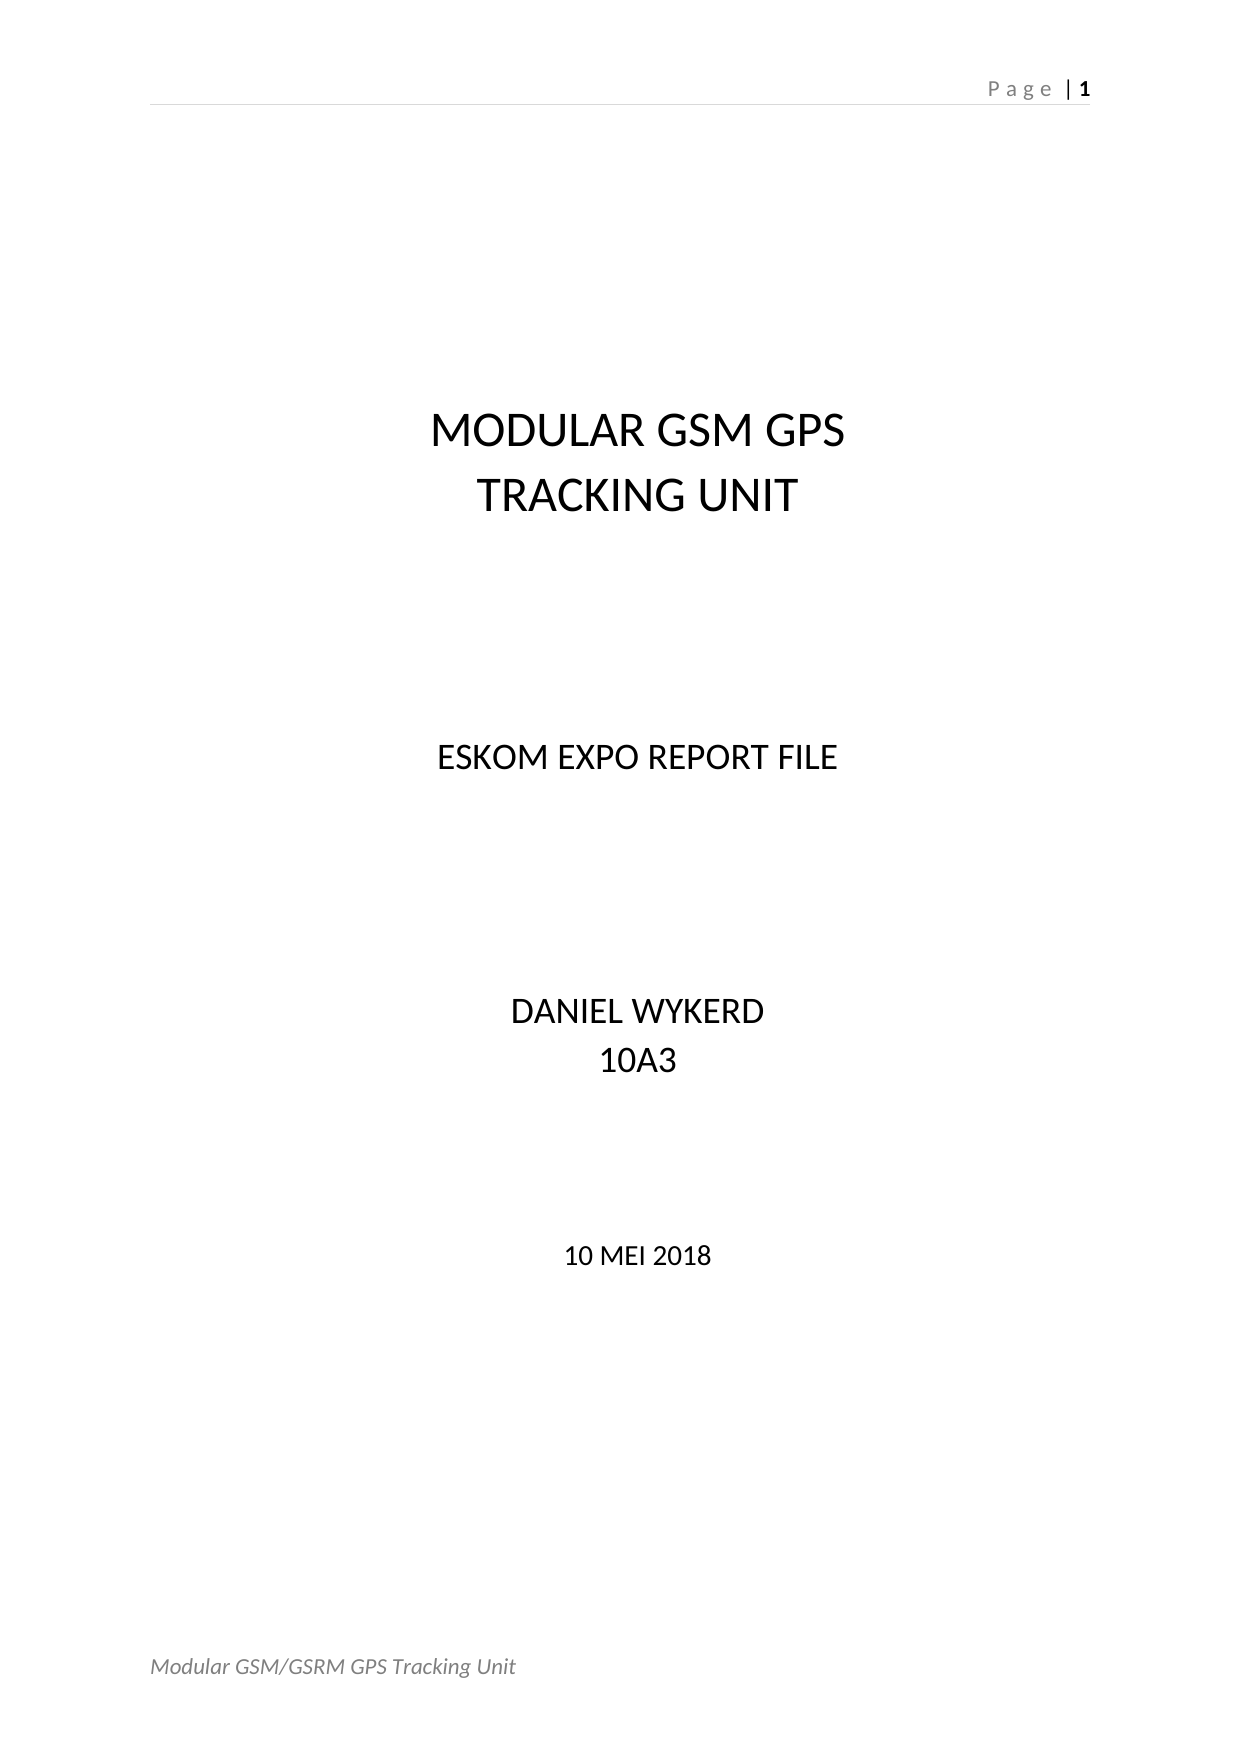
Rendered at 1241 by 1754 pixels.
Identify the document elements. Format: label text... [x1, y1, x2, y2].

text 10 MEI 2018 [375, 1237, 900, 1273]
text ESKOM EXPO REPORT FILE [375, 733, 900, 779]
text DANIEL WYKERD [375, 987, 900, 1033]
text 10A3 [375, 1036, 900, 1082]
text MODULAR GSM GPS TRACKING UNIT [375, 397, 900, 524]
